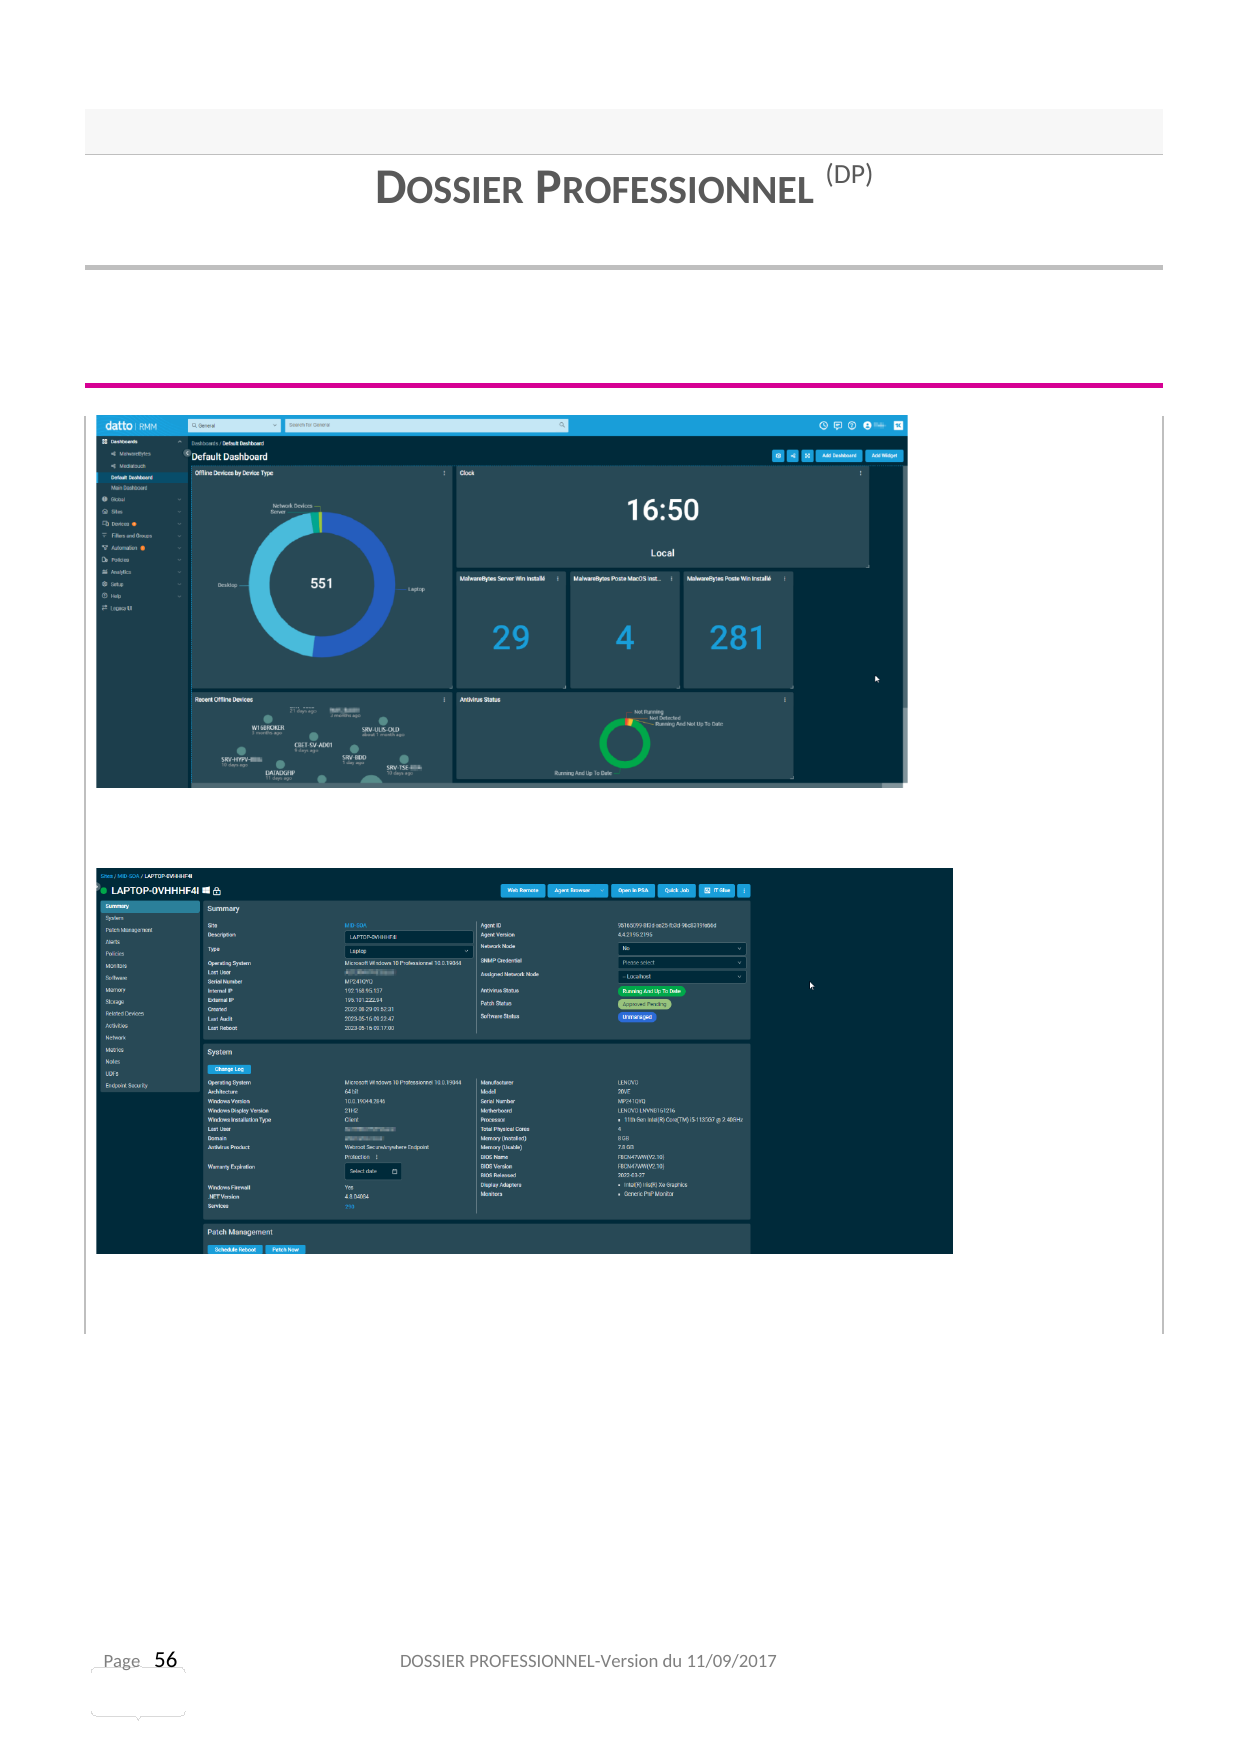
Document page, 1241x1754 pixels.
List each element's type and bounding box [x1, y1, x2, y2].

picture [773, 451, 783, 461]
picture [204, 1044, 750, 1219]
picture [659, 885, 695, 897]
picture [802, 451, 813, 461]
picture [684, 572, 793, 688]
picture [457, 466, 869, 567]
picture [204, 1224, 750, 1254]
picture [502, 885, 545, 897]
picture [207, 454, 220, 460]
picture [571, 572, 680, 688]
picture [96, 415, 908, 788]
picture [192, 466, 452, 688]
picture [96, 883, 106, 893]
picture [817, 451, 862, 461]
picture [261, 453, 267, 460]
picture [612, 885, 654, 897]
picture [192, 466, 908, 788]
table_cell [86, 416, 1162, 1334]
picture [101, 901, 199, 1092]
picture [866, 451, 903, 461]
picture [549, 885, 607, 897]
picture [204, 901, 750, 1039]
picture [457, 572, 566, 688]
picture [700, 885, 734, 897]
picture [228, 453, 258, 460]
picture [457, 693, 793, 779]
picture [788, 451, 798, 461]
picture [738, 885, 750, 897]
picture [196, 454, 205, 460]
